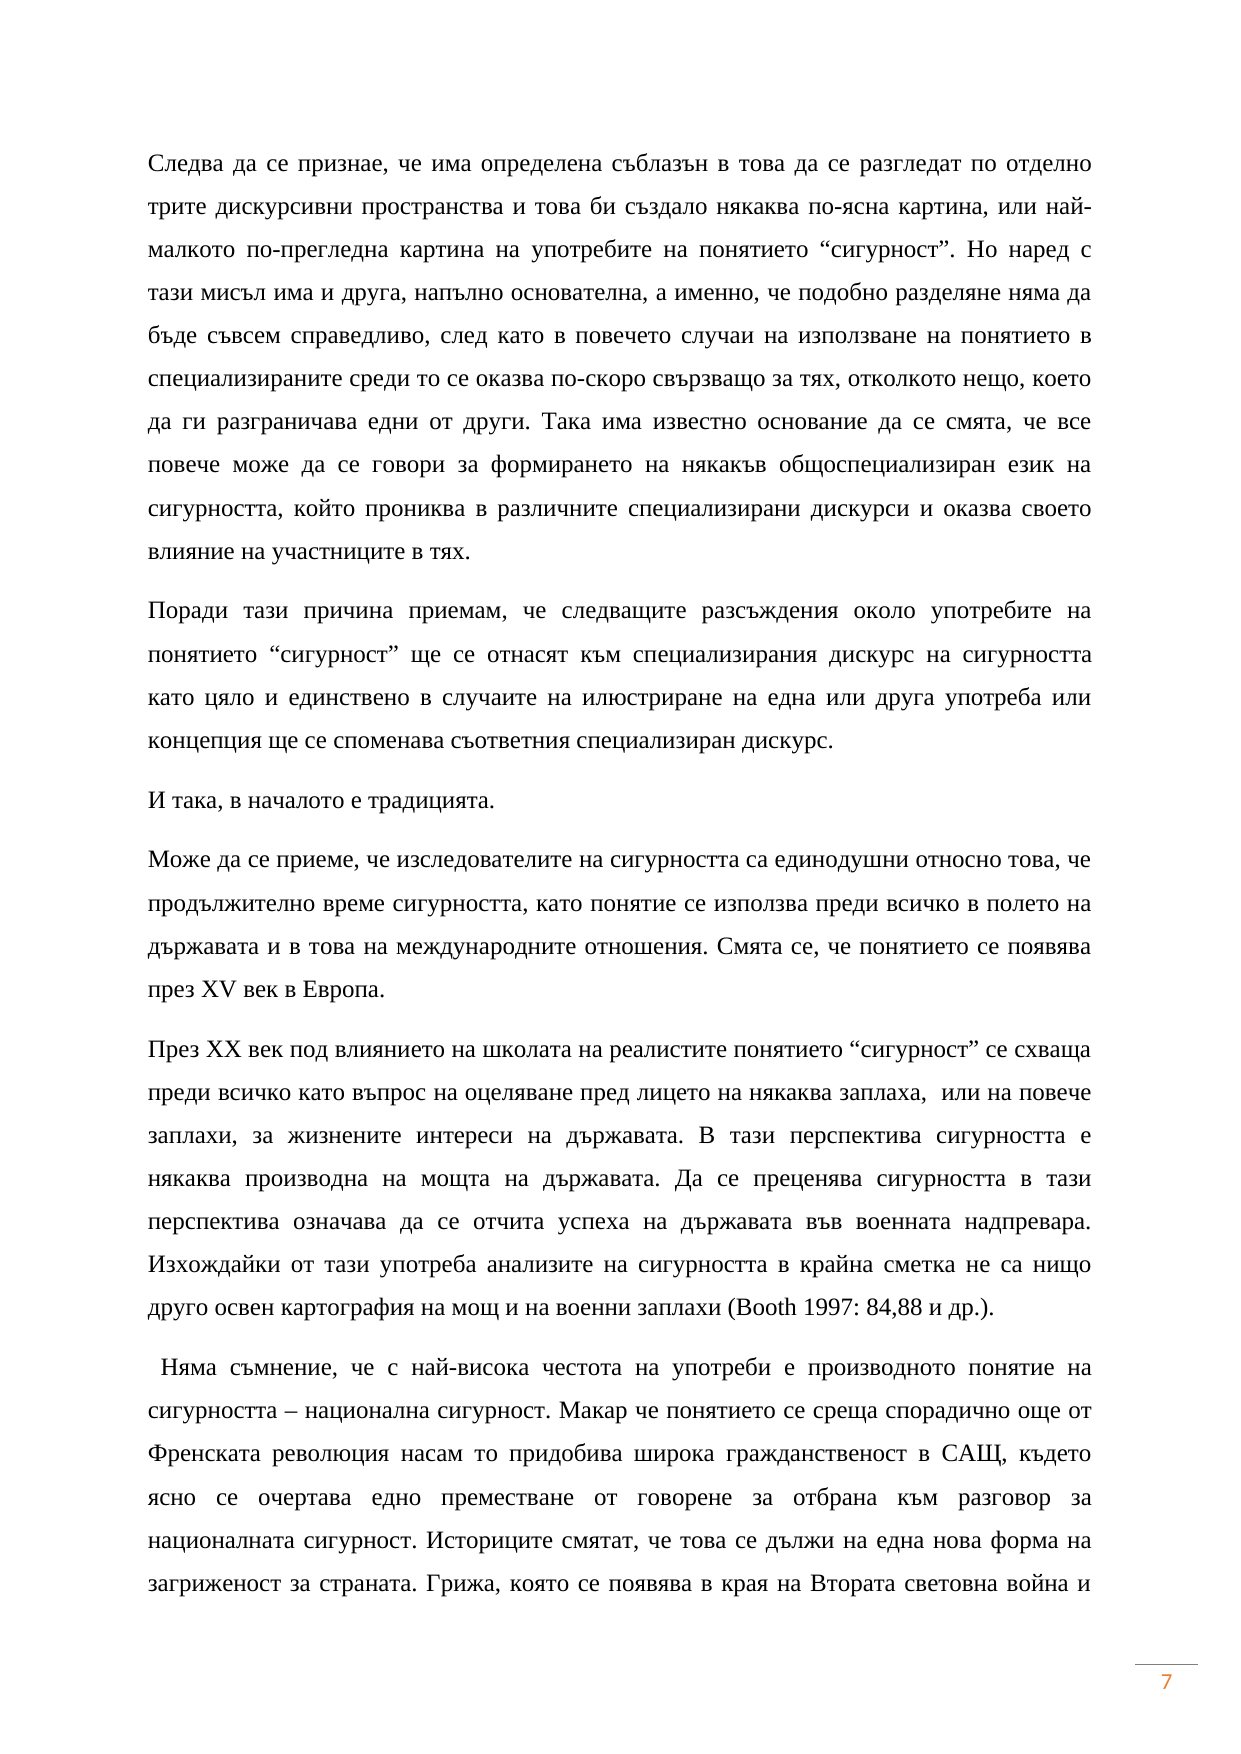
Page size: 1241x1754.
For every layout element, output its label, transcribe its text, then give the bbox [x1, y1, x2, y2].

text Може да се приеме, че изследователите на сигурността са единодушни относно това, че продължително време сигурността, като понятие се използва преди всичко в полето на държавата и в това на международните отношения. Смята се, че понятието се появява през ХV век в Европа. [148, 844, 1093, 1003]
text През ХХ век под влиянието на школата на реалистите понятието “сигурност” се схваща преди всичко като въпрос на оцеляване пред лицето на някаква заплаха, или на повече заплахи, за жизнените интереси на държавата. В тази перспектива сигурността е някаква производна на мощта на държавата. Да се преценява сигурността в тази перспектива означава да се отчита успеха на държавата във военната надпревара. Изхождайки от тази употреба анализите на сигурността в крайна сметка не са нищо друго освен картография на мощ и на военни заплахи (Booth 1997: 84,88 и др.). [148, 1034, 1093, 1321]
text И така, в началото е традицията. [148, 785, 1093, 813]
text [148, 1352, 1093, 1597]
text Следва да се признае, че има определена съблазън в това да се разгледат по отделно трите дискурсивни пространства и това би създало някаква по-ясна картина, или най-малкото по-прегледна картина на употребите на понятието “сигурност”. Но наред с тази мисъл има и друга, напълно основателна, а именно, че подобно разделяне няма да бъде съвсем справедливо, след като в повечето случаи на използване на понятието в специализираните среди то се оказва по-скоро свързващо за тях, отколкото нещо, което да ги разграничава едни от други. Така има известно основание да се смята, че все повече може да се говори за формирането на някакъв общоспециализиран език на сигурността, който прониква в различните специализирани дискурси и оказва своето влияние на участниците в тях. [148, 148, 1093, 564]
text Поради тази причина приемам, че следващите разсъждения около употребите на понятието “сигурност” ще се отнасят към специализирания дискурс на сигурността като цяло и единствено в случаите на илюстриране на една или друга употреба или концепция ще се споменава съответния специализиран дискурс. [148, 596, 1093, 754]
